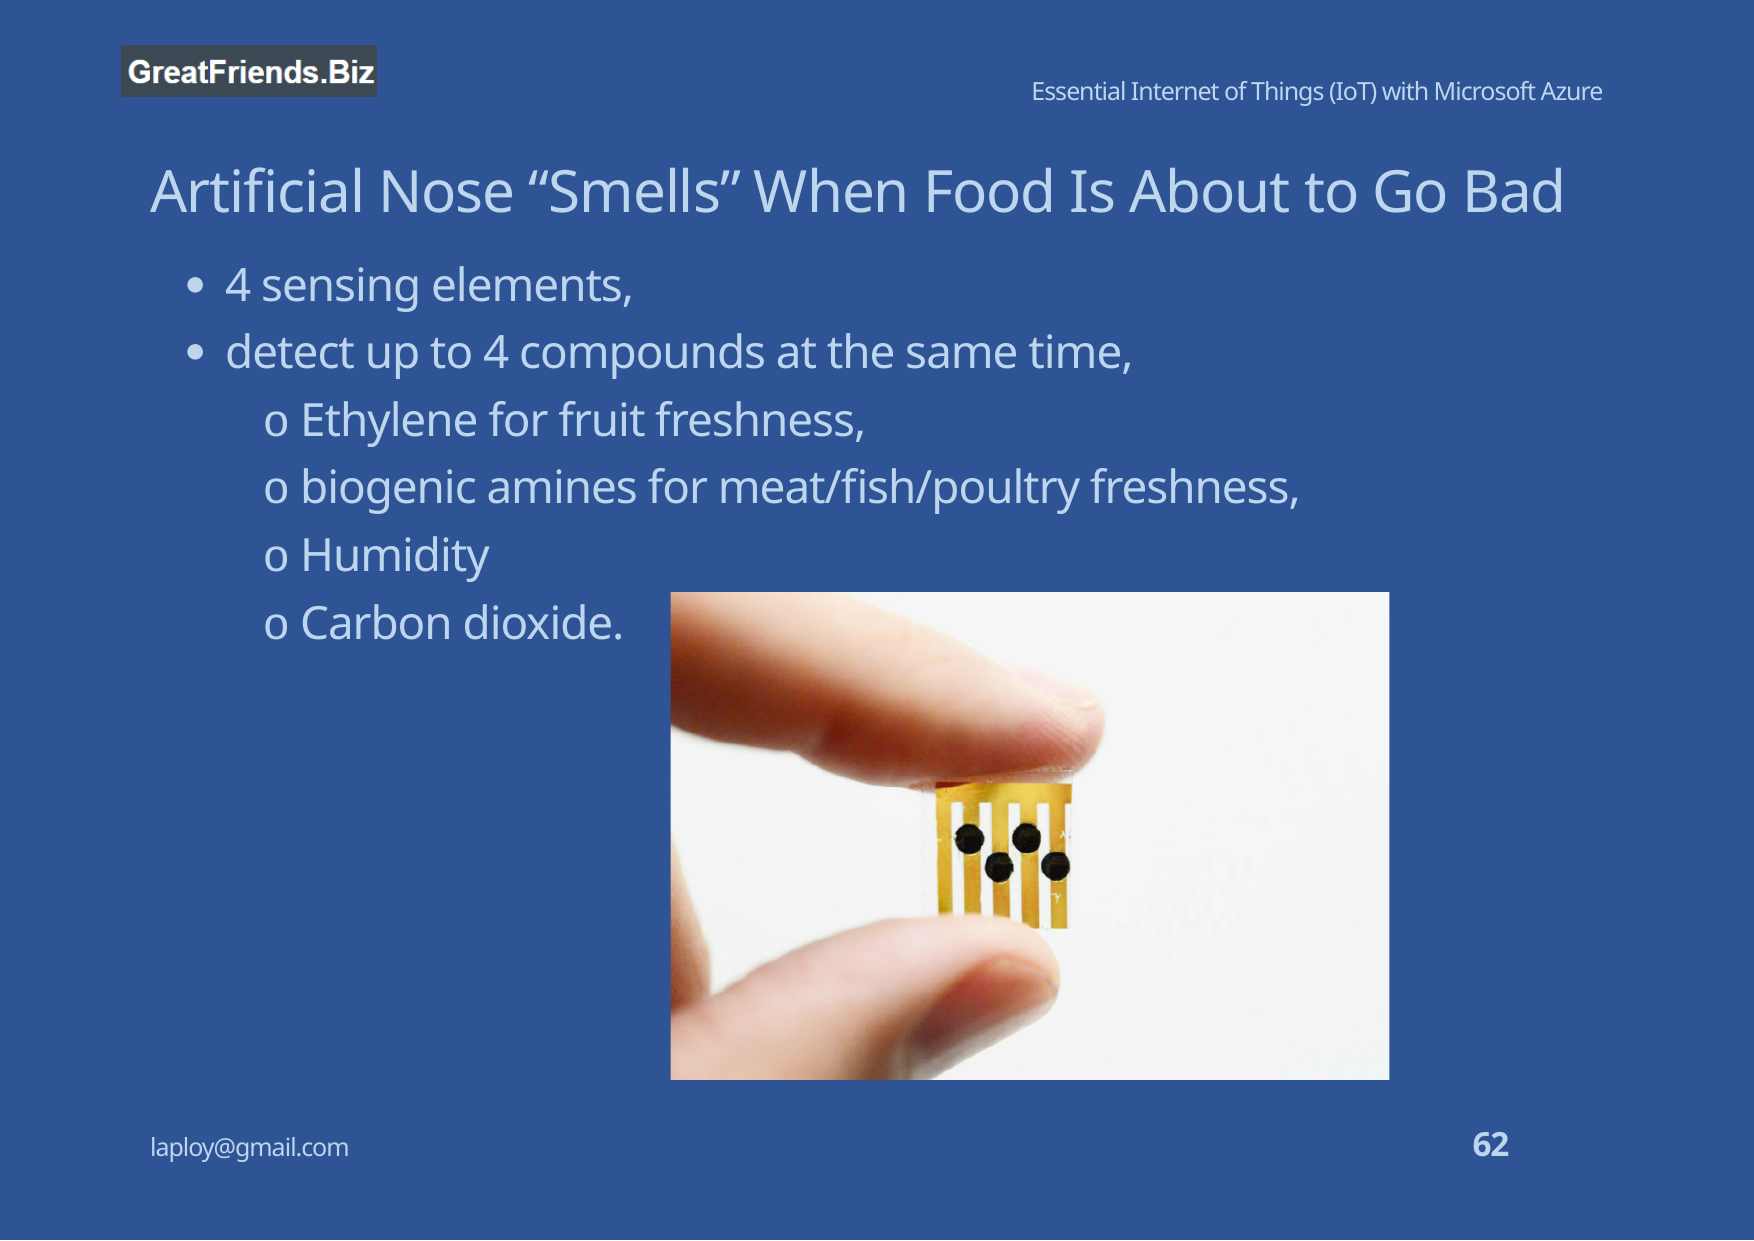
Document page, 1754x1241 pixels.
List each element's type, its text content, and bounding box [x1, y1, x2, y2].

list Ethylene for fruit freshness, [262, 387, 1604, 450]
text Artificial Nose “Smells” When Food Is About to Go Bad [150, 150, 1604, 229]
picture [670, 592, 1390, 1080]
list 4 sensing elements, [187, 252, 1604, 315]
list biogenic amines for meat/fish/poultry freshness, [262, 455, 1604, 518]
list detect up to 4 compounds at the same time, [187, 320, 1604, 382]
list Carbon dioxide. [262, 591, 1604, 653]
picture [120, 45, 378, 97]
list Humidity [262, 523, 1604, 586]
